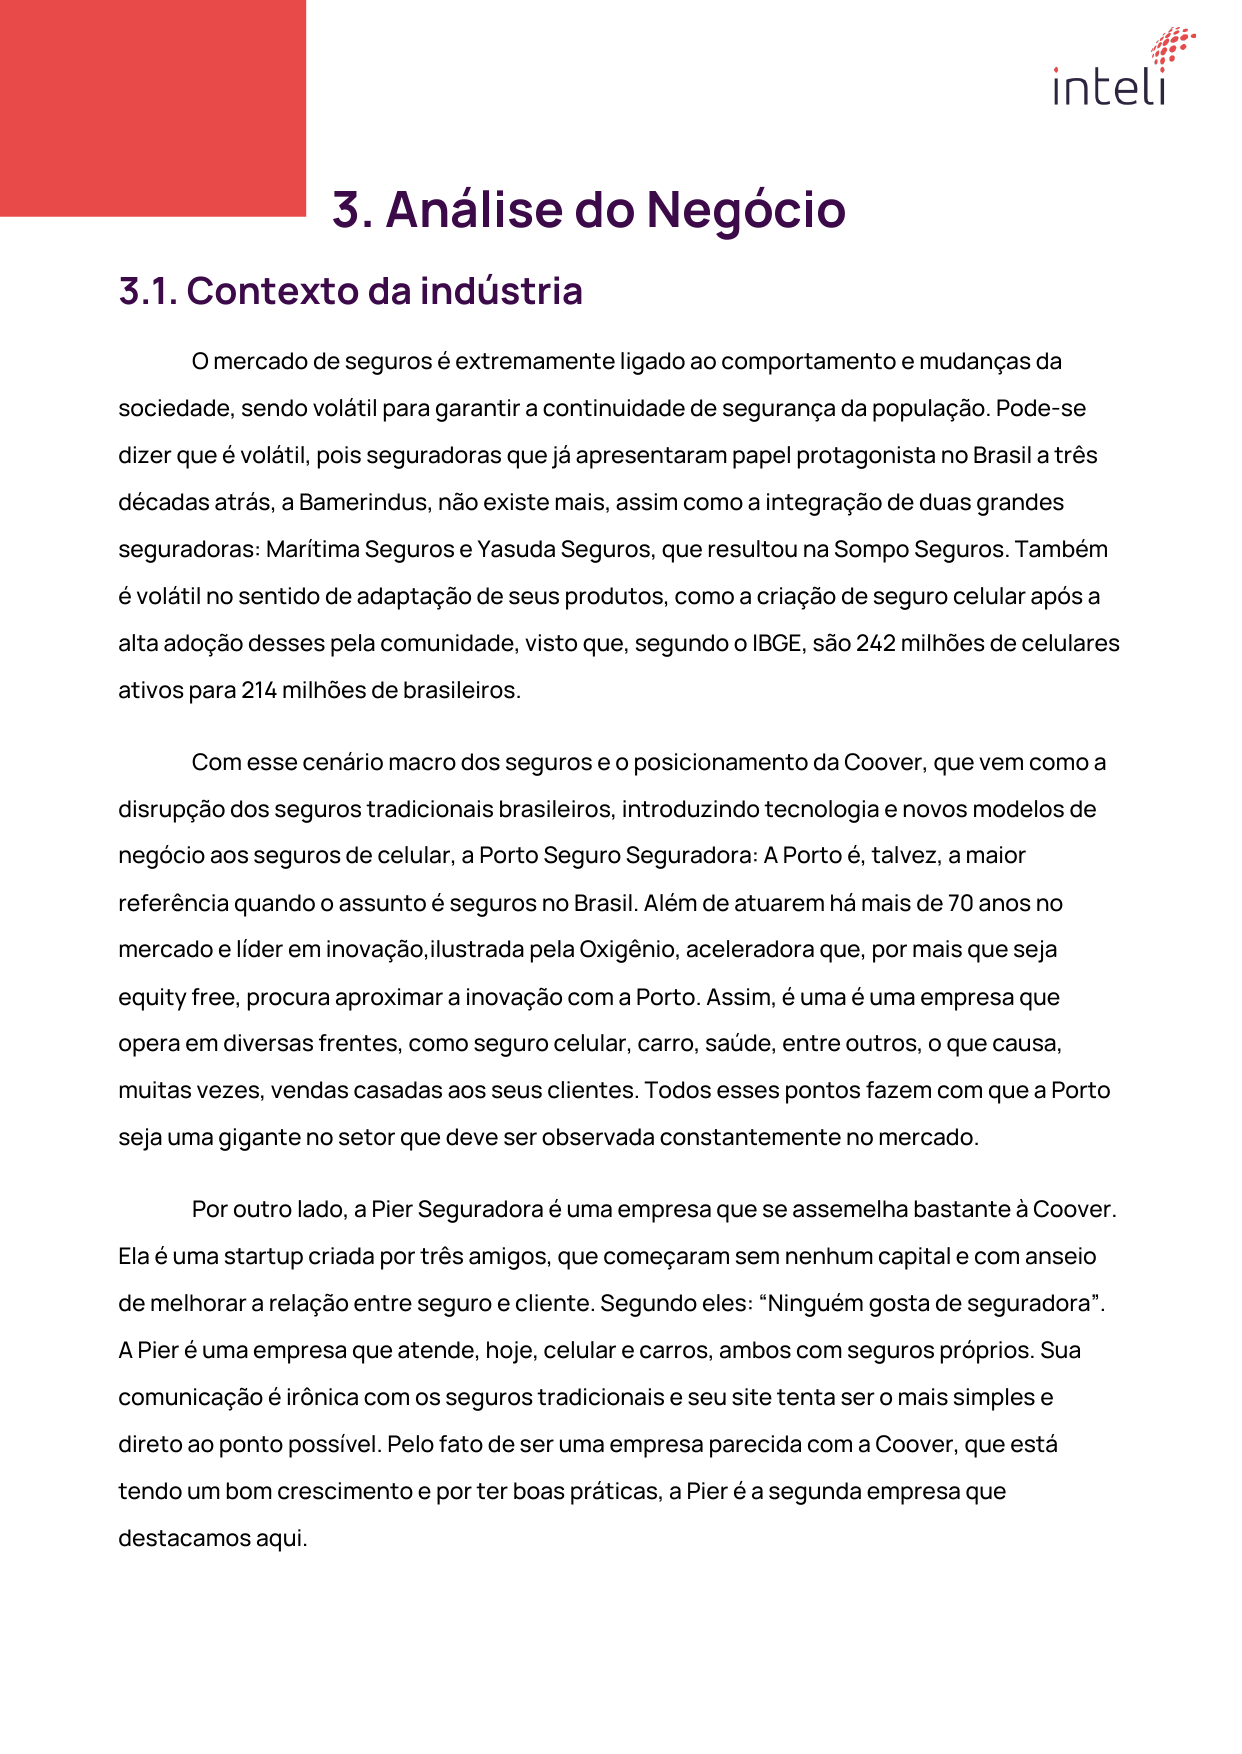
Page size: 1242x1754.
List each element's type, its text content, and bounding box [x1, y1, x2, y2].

text Com esse cenário macro dos seguros e o posicionamento da Coover, que vem como a disrupção dos seguros tradicionais brasileiros, introduzindo tecnologia e novos modelos de negócio aos seguros de celular, a Porto Seguro Seguradora: A Porto é, talvez, a maior referência quando o assunto é seguros no Brasil. Além de atuarem há mais de 70 anos no mercado e líder em inovação,ilustrada pela Oxigênio, aceleradora que, por mais que seja equity free, procura aproximar a inovação com a Porto. Assim, é uma é uma empresa que opera em diversas frentes, como seguro celular, carro, saúde, entre outros, o que causa, muitas vezes, vendas casadas aos seus clientes. Todos esses pontos fazem com que a Porto seja uma gigante no setor que deve ser observada constantemente no mercado. [118, 746, 1123, 1153]
text O mercado de seguros é extremamente ligado ao comportamento e mudanças da sociedade, sendo volátil para garantir a continuidade de segurança da população. Pode-se dizer que é volátil, pois seguradoras que já apresentaram papel protagonista no Brasil a três décadas atrás, a Bamerindus, não existe mais, assim como a integração de duas grandes seguradoras: Marítima Seguros e Yasuda Seguros, que resultou na Sompo Seguros. Também é volátil no sentido de adaptação de seus produtos, como a criação de seguro celular após a alta adoção desses pela comunidade, visto que, segundo o IBGE, são 242 milhões de celulares ativos para 214 milhões de brasileiros. [118, 345, 1123, 705]
picture [1054, 27, 1197, 105]
text Por outro lado, a Pier Seguradora é uma empresa que se assemelha bastante à Coover. Ela é uma startup criada por três amigos, que começaram sem nenhum capital e com anseio de melhorar a relação entre seguro e cliente. Segundo eles: “Ninguém gosta de seguradora”. A Pier é uma empresa que atende, hoje, celular e carros, ambos com seguros próprios. Sua comunicação é irônica com os seguros tradicionais e seu site tenta ser o mais simples e direto ao ponto possível. Pelo fato de ser uma empresa parecida com a Coover, que está tendo um bom crescimento e por ter boas práticas, a Pier é a segunda empresa que destacamos aqui. [118, 1193, 1123, 1553]
subtitle 3.1. Contexto da indústria [118, 264, 1123, 316]
picture [0, 0, 307, 217]
subtitle 3. Análise do Negócio [118, 174, 1123, 242]
